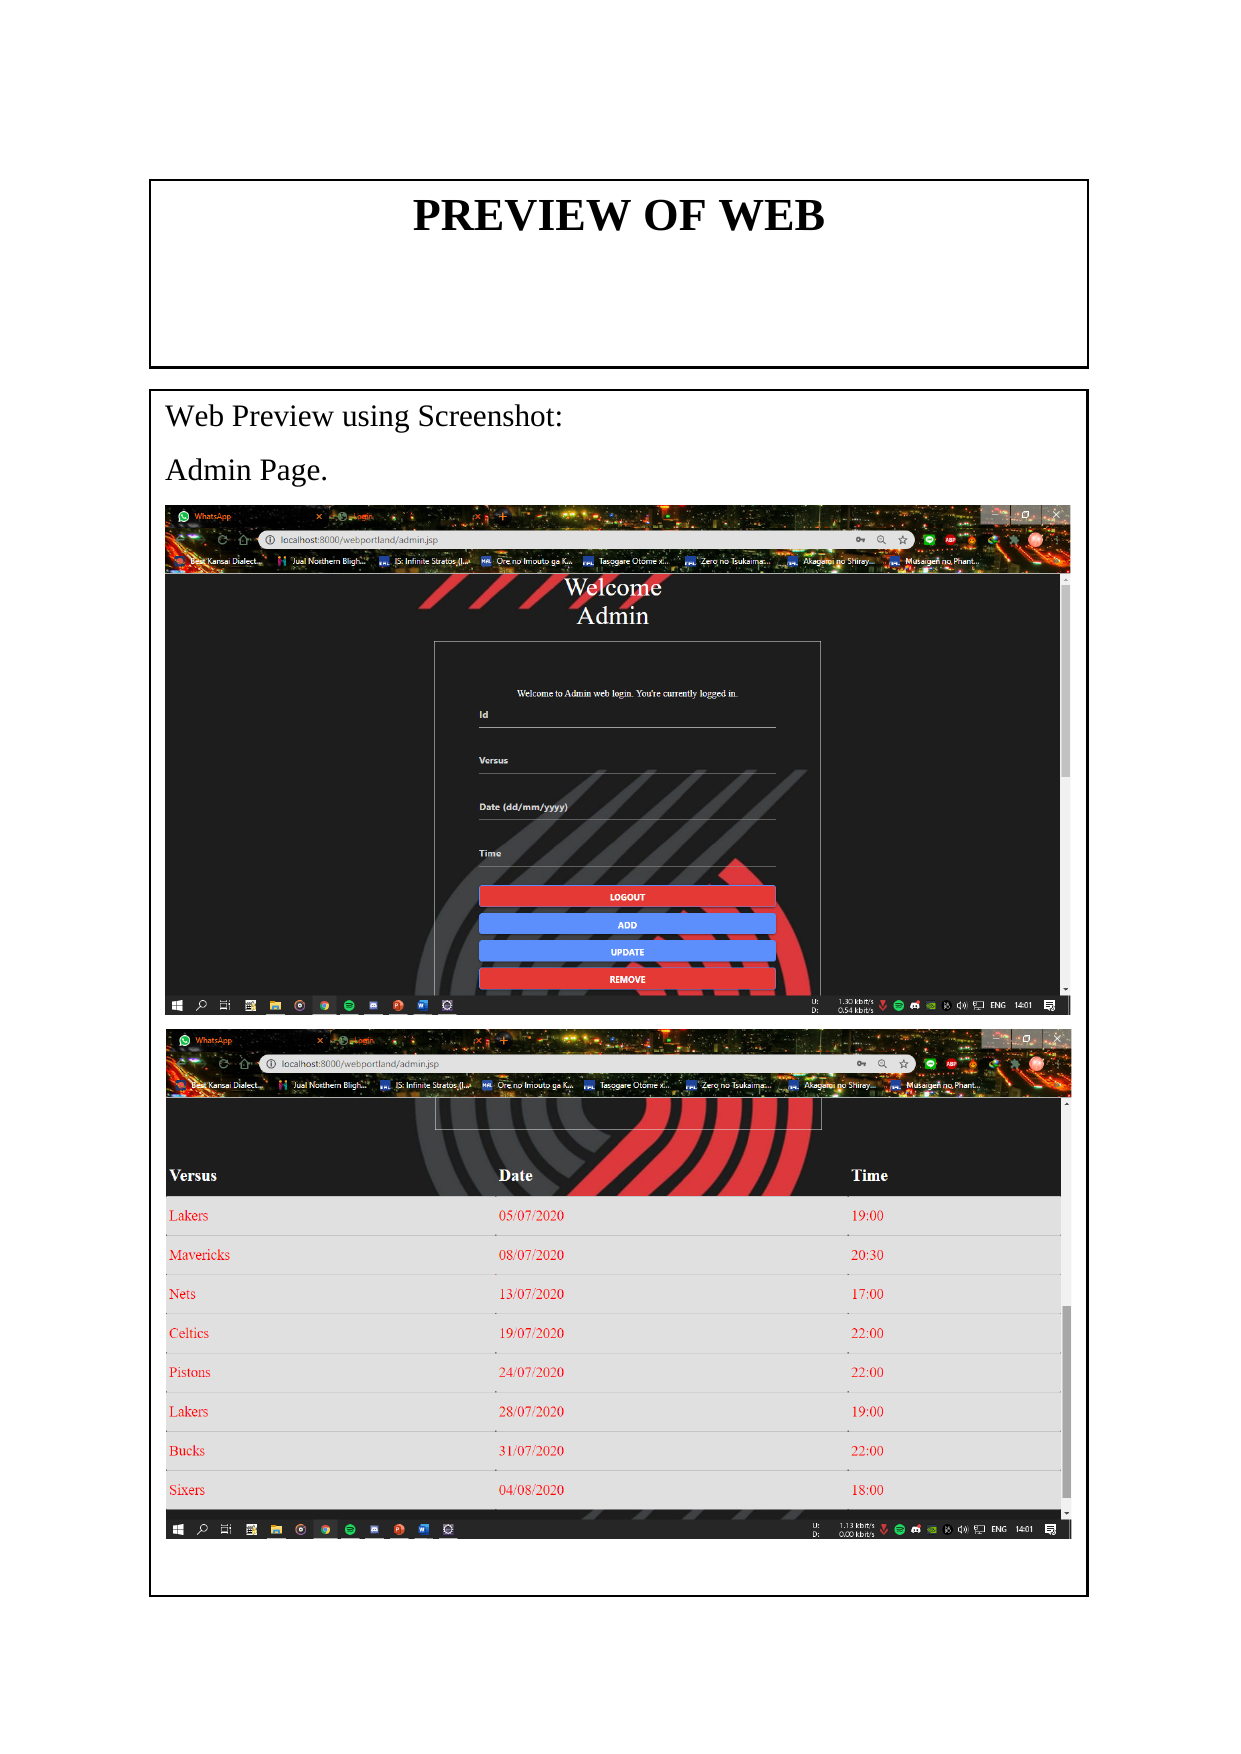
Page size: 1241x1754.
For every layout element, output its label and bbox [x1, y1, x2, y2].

picture [166, 1029, 1072, 1539]
picture [165, 505, 1071, 1015]
